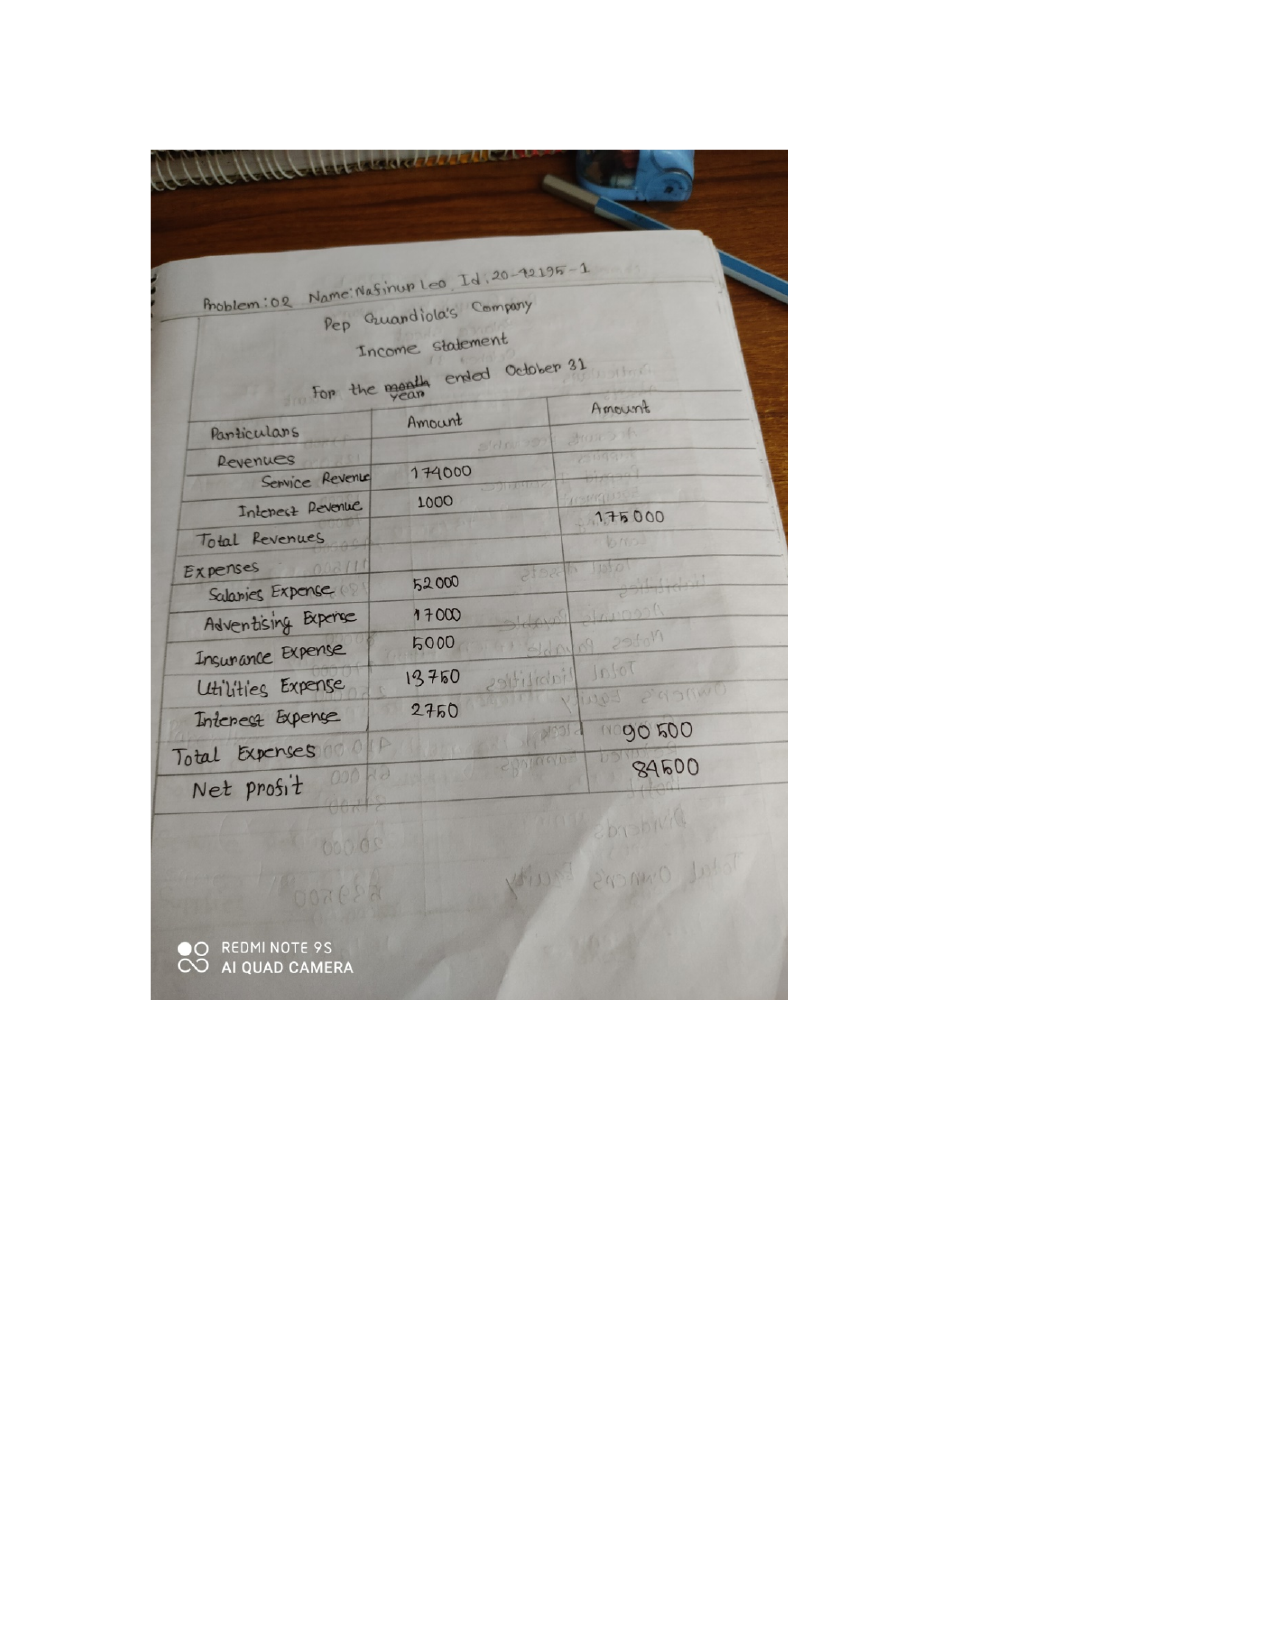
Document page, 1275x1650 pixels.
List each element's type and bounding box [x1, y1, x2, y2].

picture [151, 151, 788, 999]
